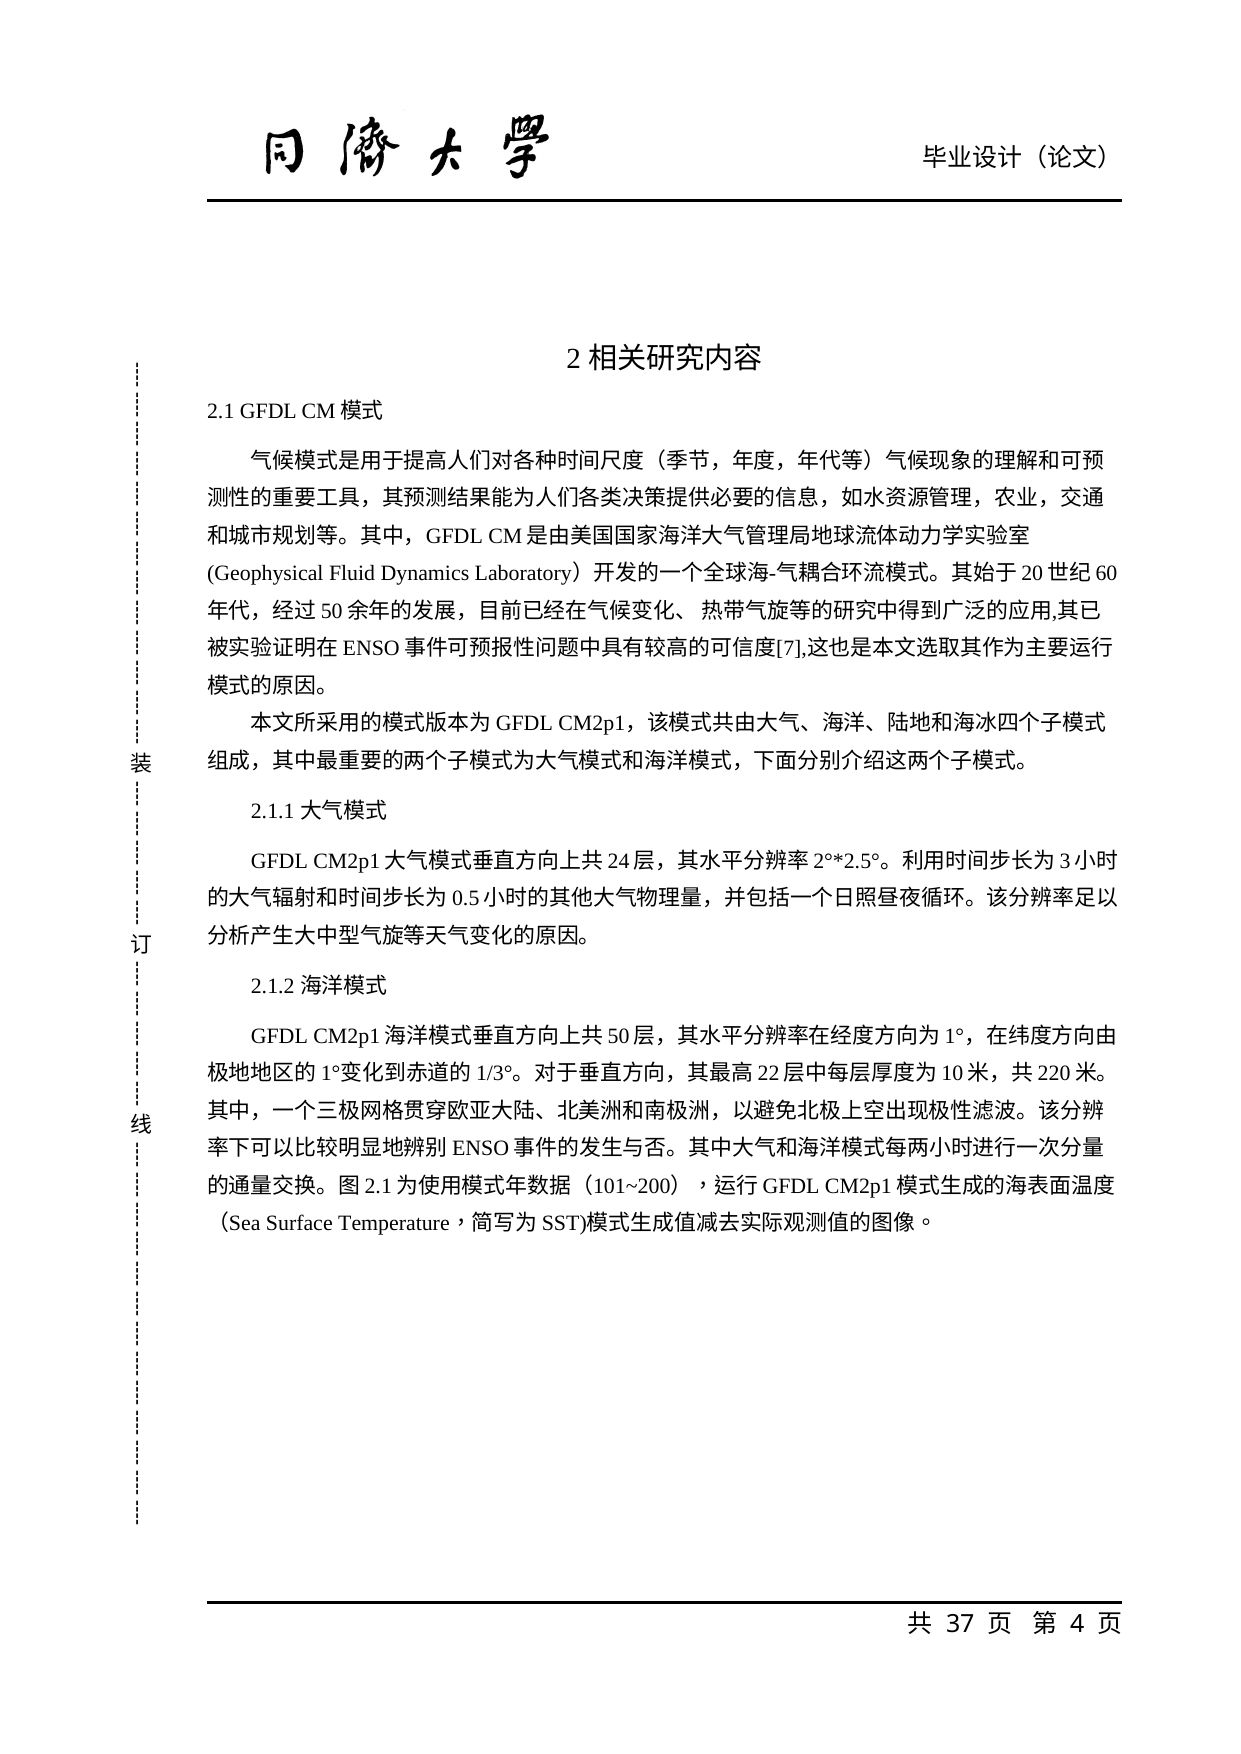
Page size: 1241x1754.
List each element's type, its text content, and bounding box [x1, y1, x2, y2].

picture [244, 106, 567, 185]
subtitle 2.1 GFDL CM模式 [207, 388, 1122, 426]
subtitle 2.1.1 大气模式 [207, 788, 1122, 826]
text GFDL CM2p1海洋模式垂直方向上共50层，其水平分辨率在经度方向为1°，在纬度方向由极地地区的1°变化到赤道的1/3°。对于垂直方向，其最高22层中每层厚度为10米，共220米。其中，一个三极网格贯穿欧亚大陆、北美洲和南极洲，以避免北极上空出现极性滤波。该分辨率下可以比较明显地辨别ENSO事件的发生与否。其中大气和海洋模式每两小时进行一次分量的通量交换。图2.1为使用模式年数据（101~200），运行GFDL CM2p1模式生成的海表面温度（Sea Surface Temperature，简写为SST)模式生成值减去实际观测值的图像。 [207, 1013, 1122, 1238]
subtitle 2.1.2 海洋模式 [207, 963, 1122, 1001]
text GFDL CM2p1大气模式垂直方向上共24层，其水平分辨率2°*2.5°。利用时间步长为3小时的大气辐射和时间步长为0.5小时的其他大气物理量，并包括一个日照昼夜循环。该分辨率足以分析产生大中型气旋等天气变化的原因。 [207, 838, 1122, 951]
text 本文所采用的模式版本为GFDL CM2p1，该模式共由大气、海洋、陆地和海冰四个子模式组成，其中最重要的两个子模式为大气模式和海洋模式，下面分别介绍这两个子模式。 [207, 701, 1122, 776]
text 气候模式是用于提高人们对各种时间尺度（季节，年度，年代等）气候现象的理解和可预测性的重要工具，其预测结果能为人们各类决策提供必要的信息，如水资源管理，农业，交通和城市规划等。其中，GFDL CM是由美国国家海洋大气管理局地球流体动力学实验室(Geophysical Fluid Dynamics Laboratory）开发的一个全球海-气耦合环流模式。其始于20世纪60年代，经过50余年的发展，目前已经在气候变化、 热带气旋等的研究中得到广泛的应用,其已被实验证明在ENSO事件可预报性问题中具有较高的可信度[7],这也是本文选取其作为主要运行模式的原因。 [207, 438, 1122, 701]
subtitle 2 相关研究内容 [207, 338, 1122, 376]
